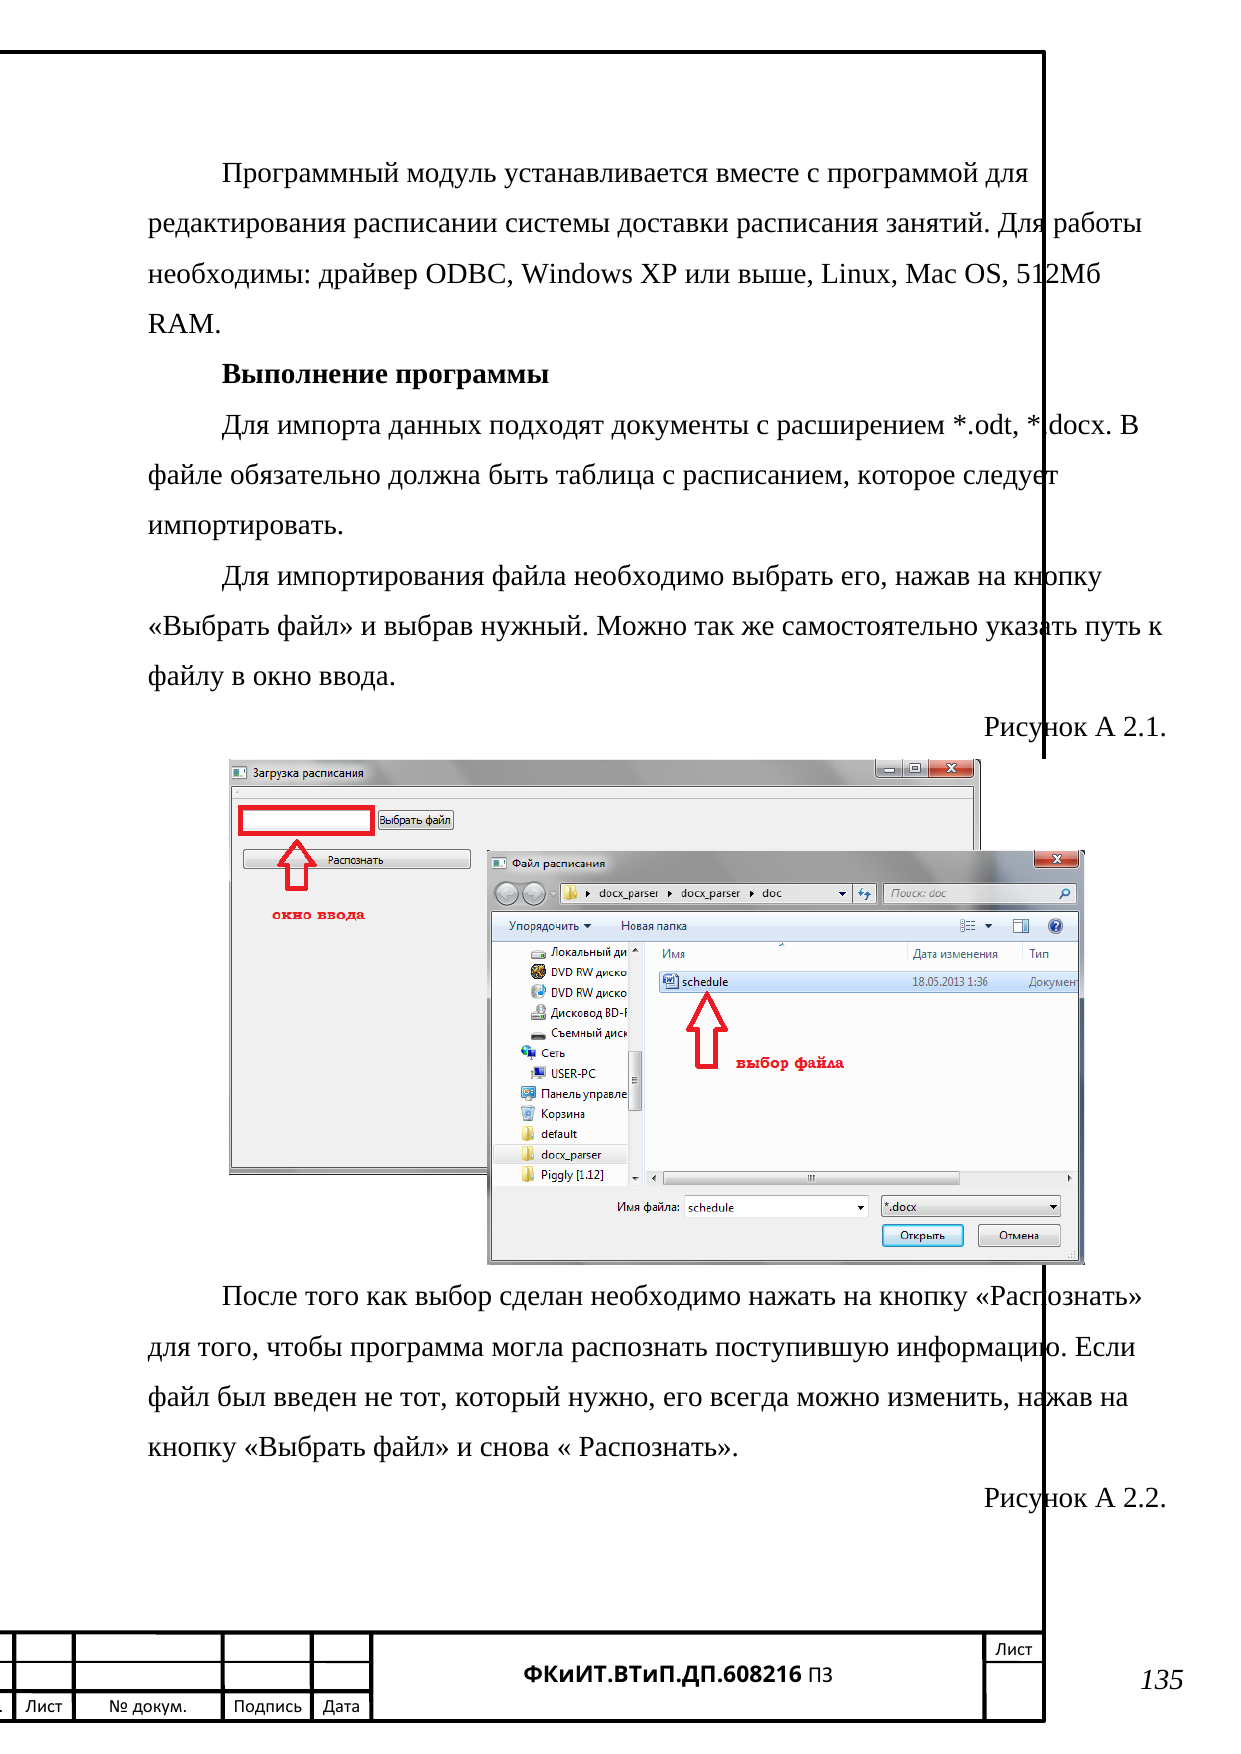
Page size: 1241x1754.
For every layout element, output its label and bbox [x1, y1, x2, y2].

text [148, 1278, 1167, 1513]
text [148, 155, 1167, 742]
picture [229, 759, 1086, 1265]
